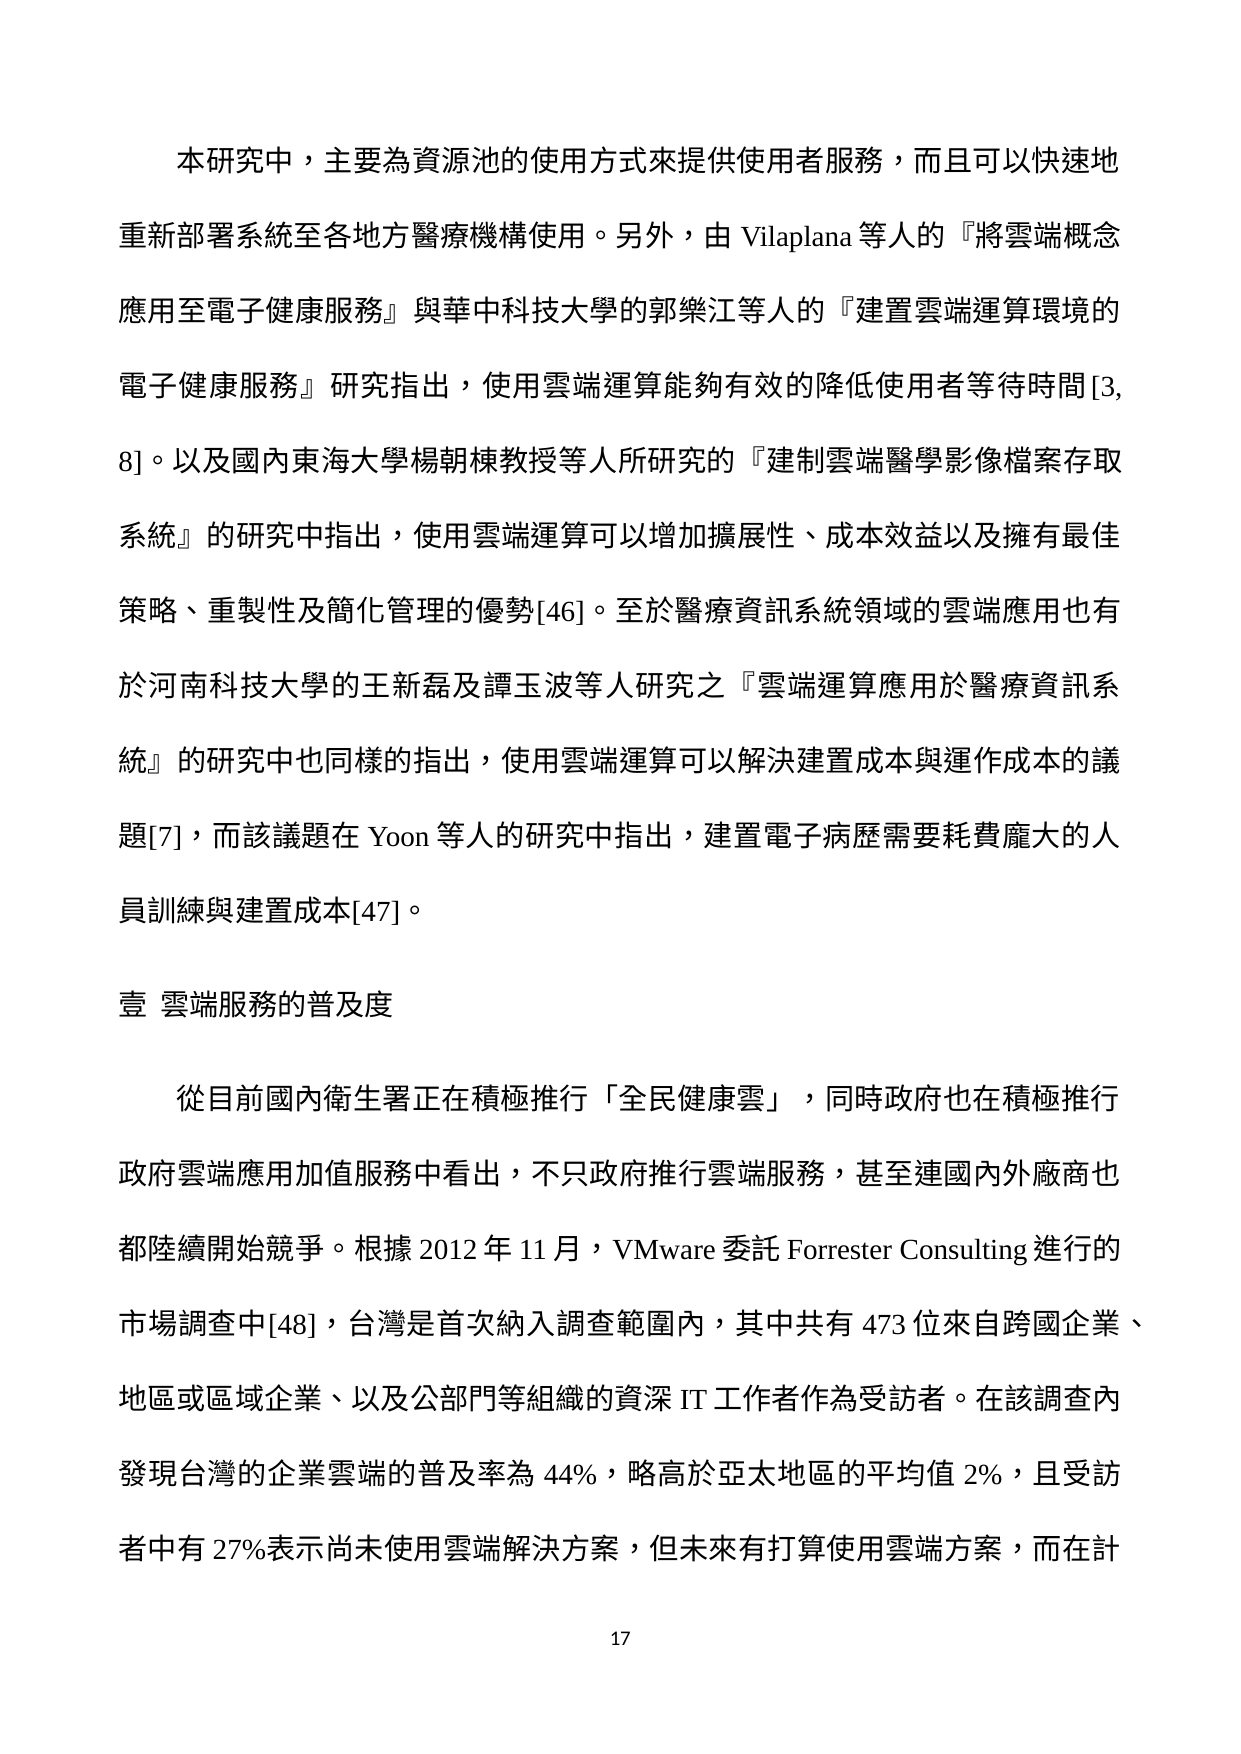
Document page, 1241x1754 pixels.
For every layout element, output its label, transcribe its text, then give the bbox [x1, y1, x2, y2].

text 本研究中，主要為資源池的使用方式來提供使用者服務，而且可以快速地重新部署系統至各地方醫療機構使用。另外，由Vilaplana等人的『將雲端概念應用至電子健康服務』與華中科技大學的郭樂江等人的『建置雲端運算環境的電子健康服務』研究指出，使用雲端運算能夠有效的降低使用者等待時間[3, 8]。以及國內東海大學楊朝棟教授等人所研究的『建制雲端醫學影像檔案存取系統』的研究中指出，使用雲端運算可以增加擴展性、成本效益以及擁有最佳策略、重製性及簡化管理的優勢[46]。至於醫療資訊系統領域的雲端應用也有於河南科技大學的王新磊及譚玉波等人研究之『雲端運算應用於醫療資訊系統』的研究中也同樣的指出，使用雲端運算可以解決建置成本與運作成本的議題[7]，而該議題在Yoon等人的研究中指出，建置電子病歷需要耗費龐大的人員訓練與建置成本[47]。 [118, 122, 1122, 947]
subtitle 雲端服務的普及度 [118, 965, 1122, 1040]
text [118, 1059, 1122, 1584]
